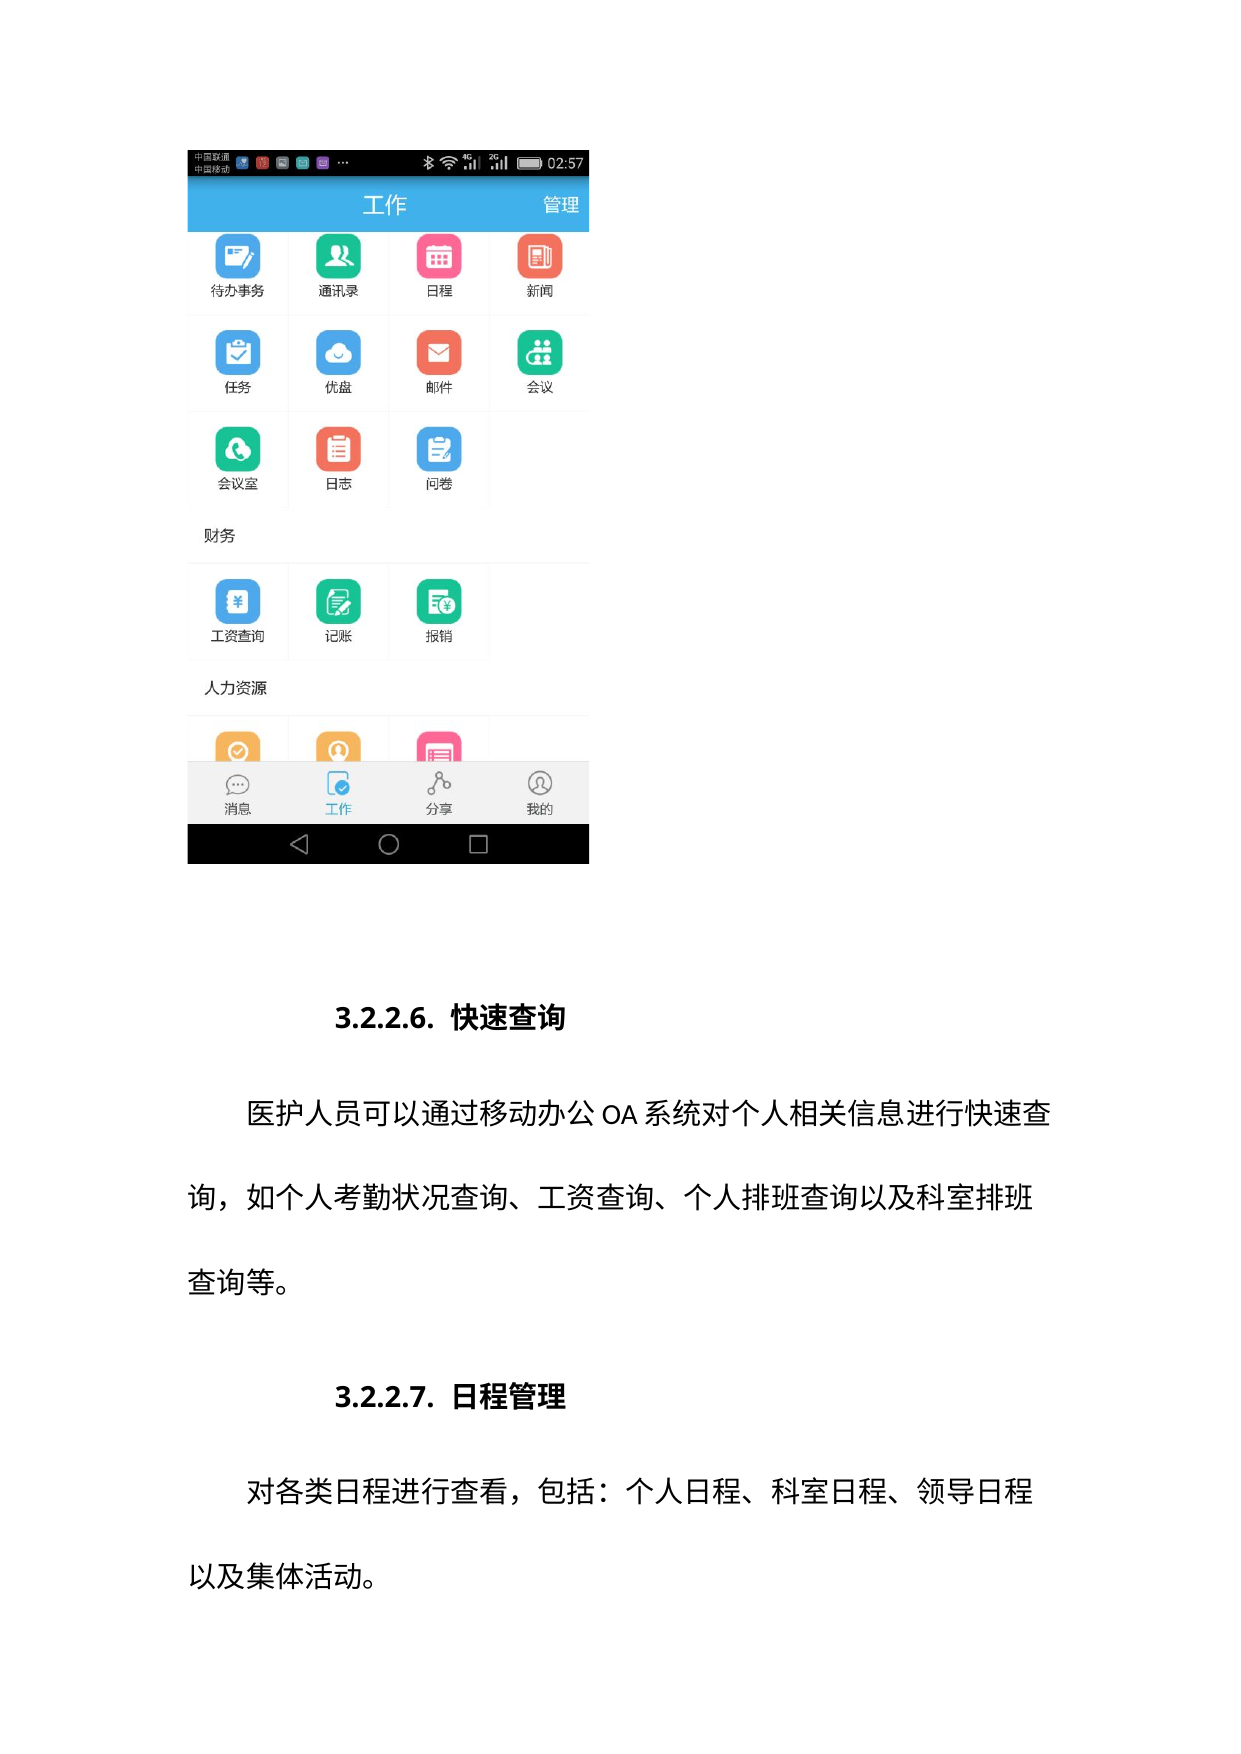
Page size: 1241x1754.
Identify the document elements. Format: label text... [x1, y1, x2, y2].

picture [187, 150, 590, 864]
text 对各类日程进行查看，包括：个人日程、科室日程、领导日程以及集体活动。 [187, 1469, 1053, 1596]
subtitle 快速查询 [276, 994, 1053, 1037]
subtitle 日程管理 [276, 1373, 1053, 1416]
text 医护人员可以通过移动办公OA系统对个人相关信息进行快速查询，如个人考勤状况查询、工资查询、个人排班查询以及科室排班查询等。 [187, 1090, 1053, 1302]
